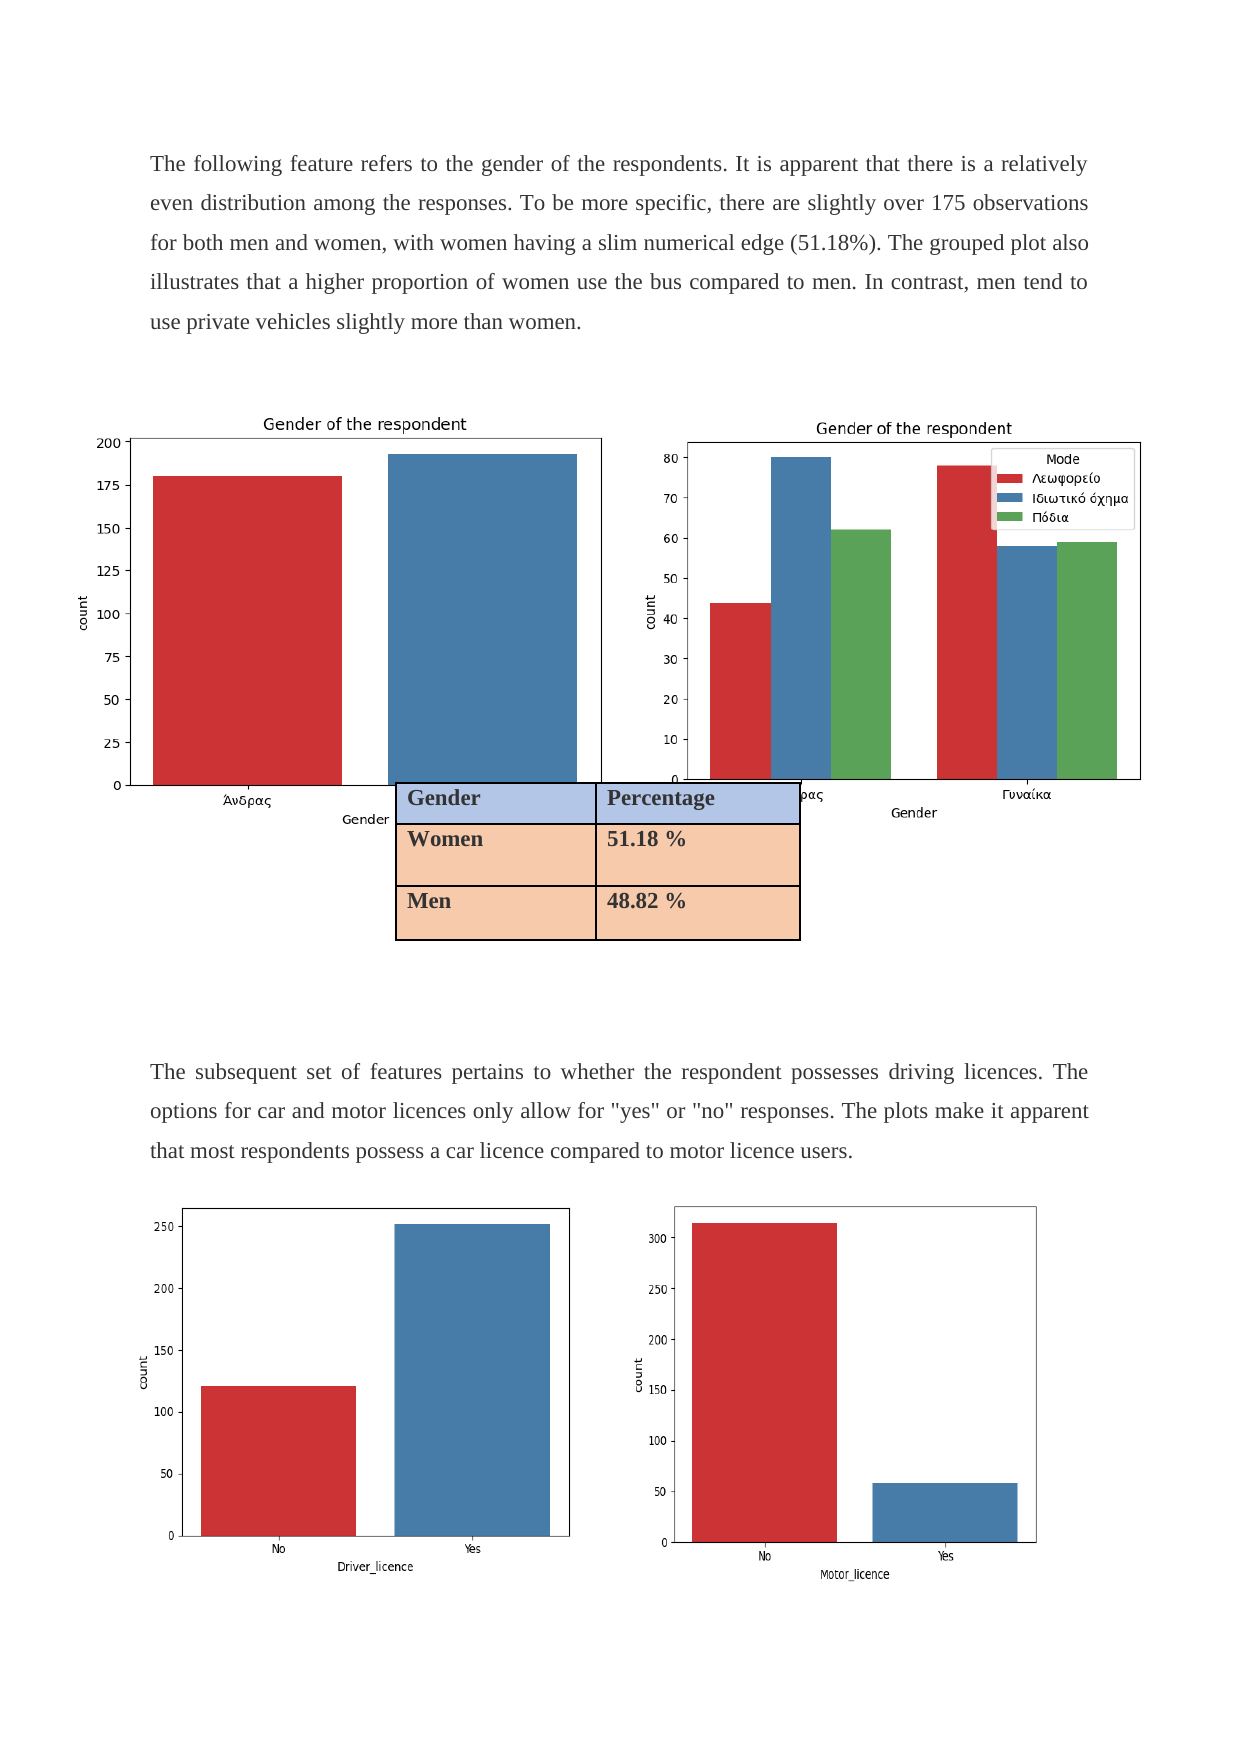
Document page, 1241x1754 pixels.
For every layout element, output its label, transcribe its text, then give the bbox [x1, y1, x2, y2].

table_cell Men [397, 887, 595, 939]
text The subsequent set of features pertains to whether the respondent possesses driving licences. The options for car and motor licences only allow for "yes" or "no" responses. The plots make it apparent that most respondents possess a car licence compared to motor licence users. [150, 1058, 1090, 1163]
table_cell 51.18 % [597, 825, 799, 885]
picture [635, 412, 1148, 828]
picture [626, 1197, 1042, 1590]
picture [67, 407, 609, 835]
table_header Percentage [597, 784, 799, 823]
picture [130, 1199, 575, 1582]
table_header Gender [397, 784, 595, 823]
text The following feature refers to the gender of the respondents. It is apparent that there is a relatively even distribution among the responses. To be more specific, there are slightly over 175 observations for both men and women, with women having a slim numerical edge (51.18%). The grouped plot also illustrates that a higher proportion of women use the bus compared to men. In contrast, men tend to use private vehicles slightly more than women. [150, 150, 1090, 334]
table_cell Women [397, 825, 595, 885]
table_cell 48.82 % [597, 887, 799, 939]
